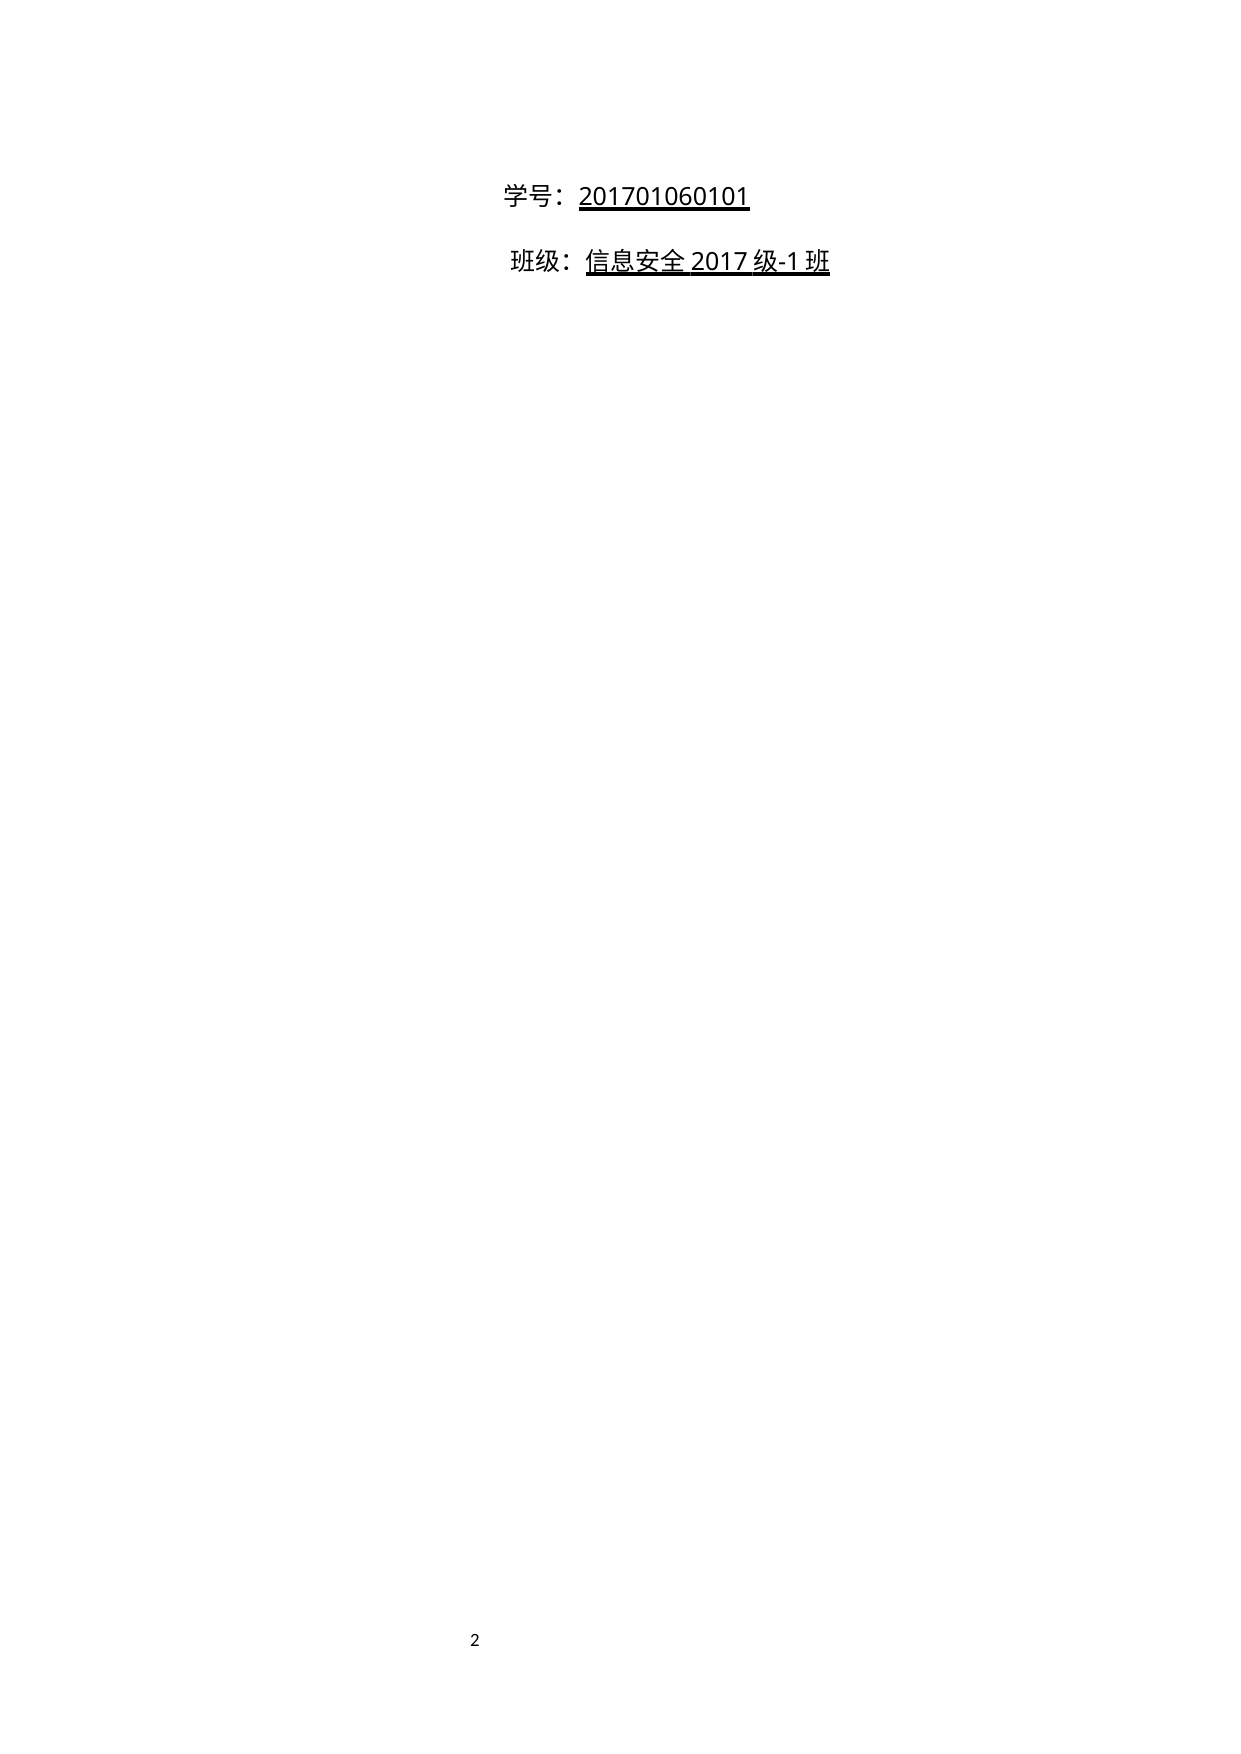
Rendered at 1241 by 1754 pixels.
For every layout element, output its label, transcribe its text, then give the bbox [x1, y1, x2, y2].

text 学号：201701060101 [187, 162, 1053, 227]
text 班级：信息安全2017级-1班 [275, 227, 1053, 292]
